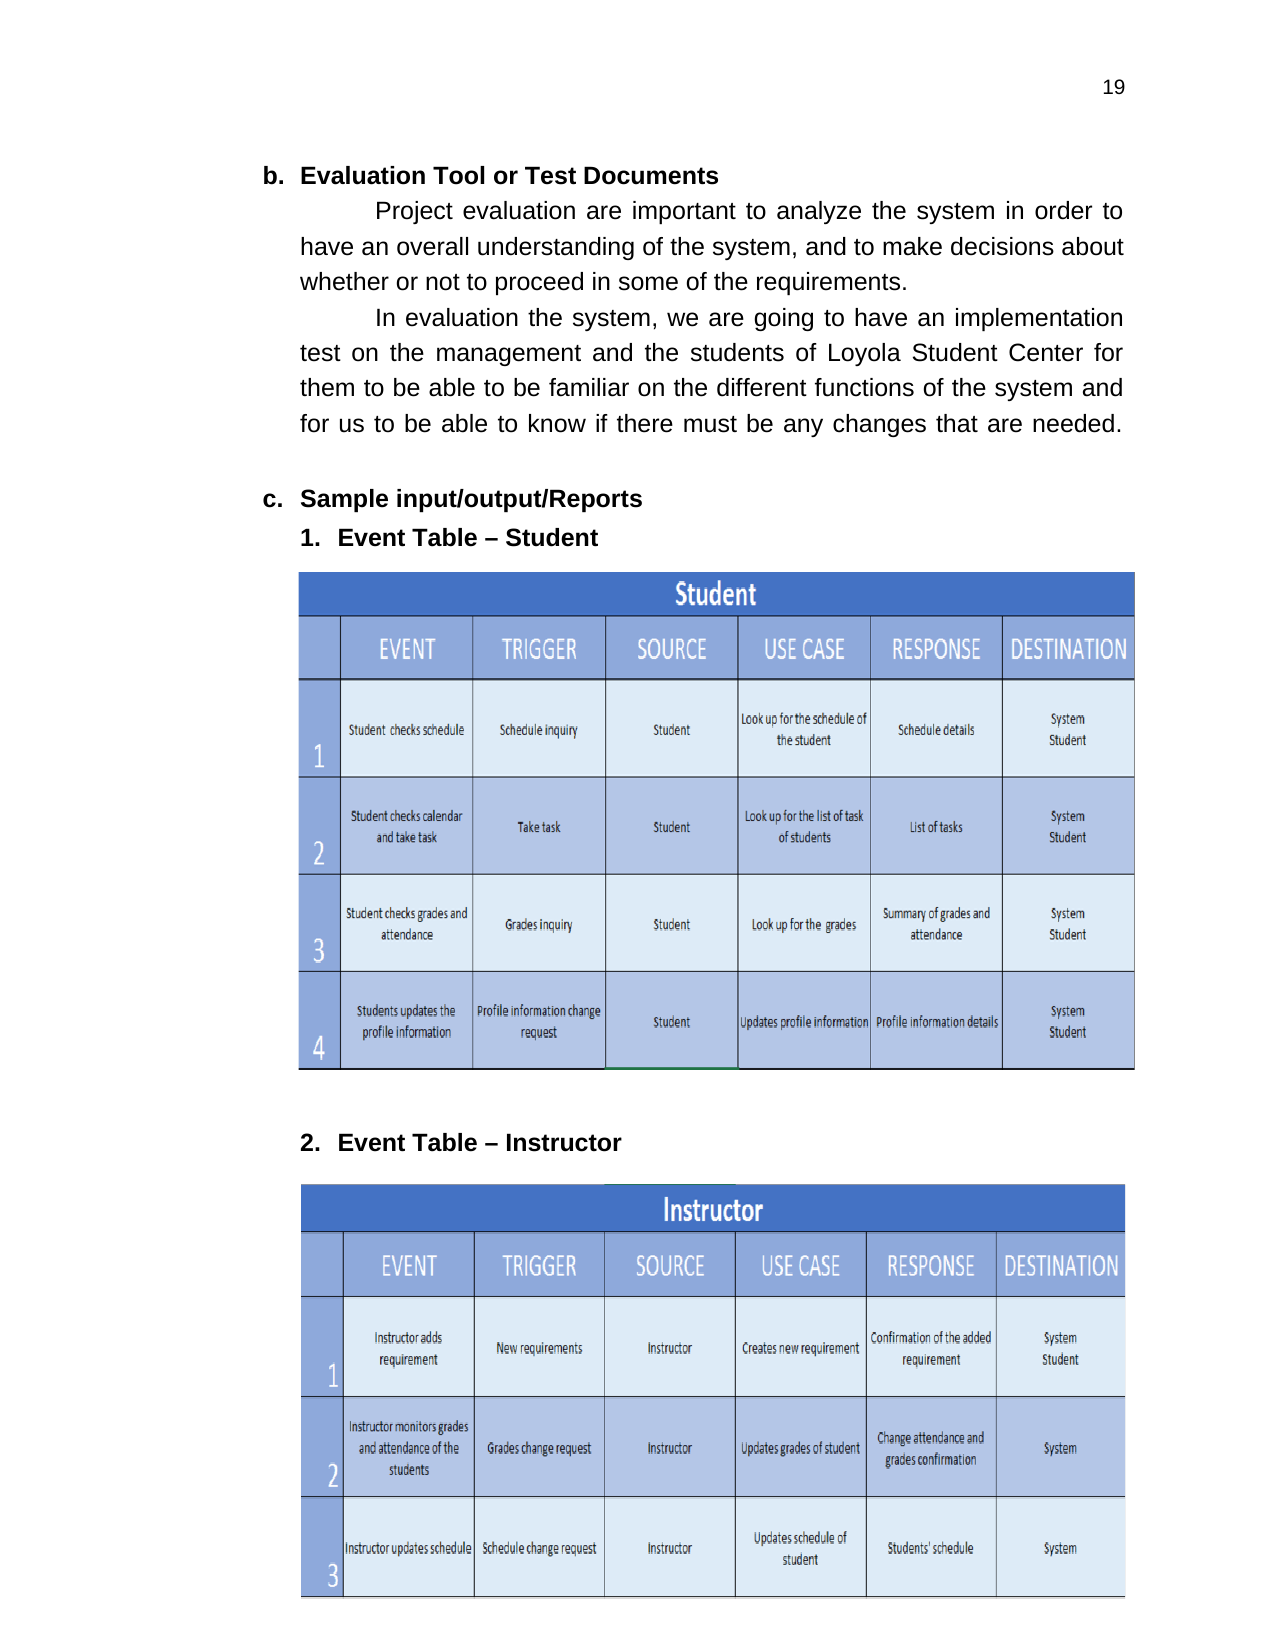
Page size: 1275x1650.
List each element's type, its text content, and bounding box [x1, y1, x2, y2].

picture [301, 1184, 1125, 1599]
text Project evaluation are important to analyze the system in order to have an overall understanding of the system, and to make decisions about whether or not to proceed in some of the requirements. [300, 189, 1125, 296]
subtitle Sample input/output/Reports [262, 477, 1125, 512]
text In evaluation the system, we are going to have an implementation test on the management and the students of Loyola Student Center for them to be able to be familiar on the different functions of the system and for us to be able to know if there must be any changes that are needed. [300, 296, 1125, 473]
subtitle Event Table – Student [300, 517, 1125, 572]
picture [298, 572, 1135, 1070]
subtitle Evaluation Tool or Test Documents [262, 154, 1125, 189]
subtitle Event Table – Instructor [300, 1121, 1125, 1156]
